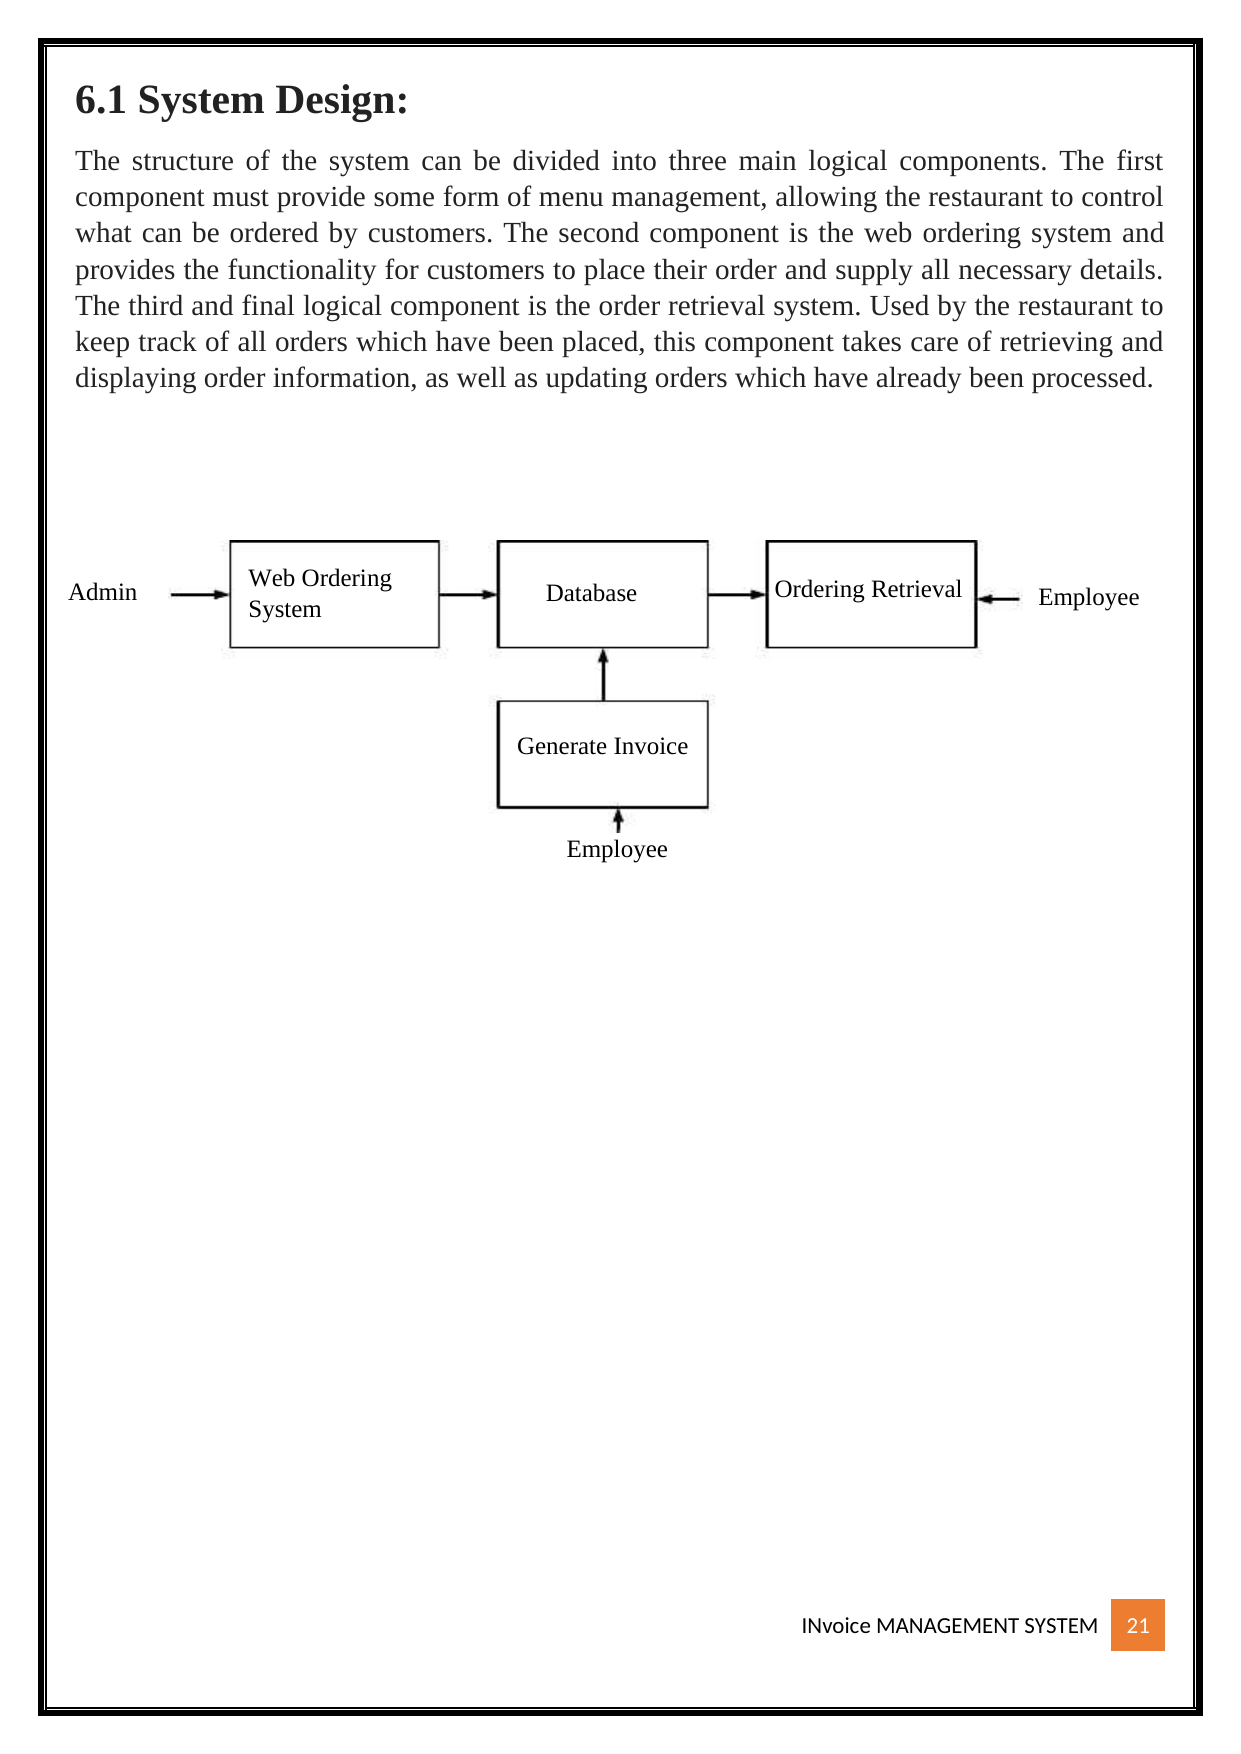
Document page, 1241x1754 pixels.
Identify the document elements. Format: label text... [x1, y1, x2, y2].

text 6.1 System Design: [75, 75, 1165, 123]
picture [168, 540, 1023, 833]
text The structure of the system can be divided into three main logical components. The first component must provide some form of menu management, allowing the restaurant to control what can be ordered by customers. The second component is the web ordering system and provides the functionality for customers to place their order and supply all necessary details. The third and final logical component is the order retrieval system. Used by the restaurant to keep track of all orders which have been placed, this component takes care of retrieving and displaying order information, as well as updating orders which have already been processed. [75, 143, 1165, 394]
